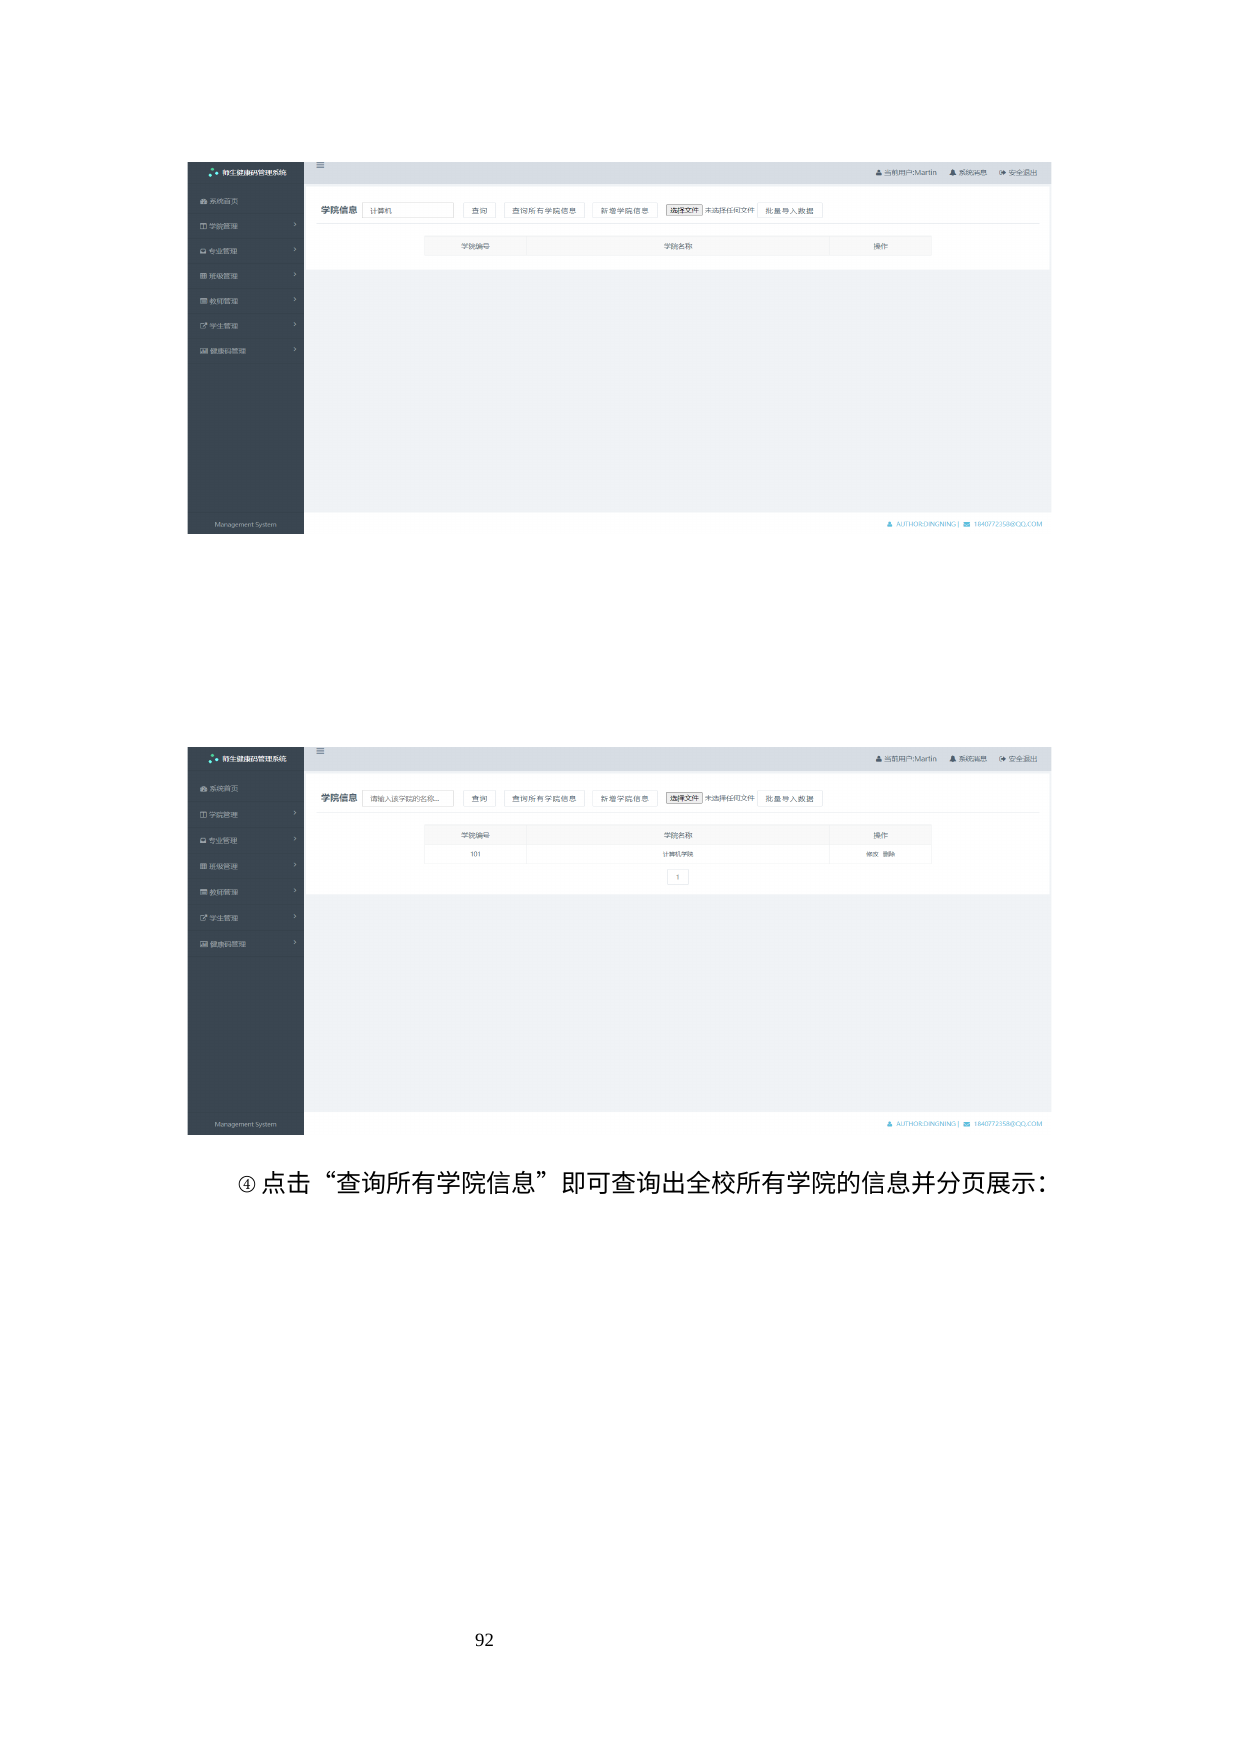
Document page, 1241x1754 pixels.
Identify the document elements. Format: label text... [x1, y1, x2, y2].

picture [187, 162, 1052, 534]
picture [187, 747, 1052, 1135]
text ④点击“查询所有学院信息”即可查询出全校所有学院的信息并分页展示： [187, 1149, 1062, 1214]
